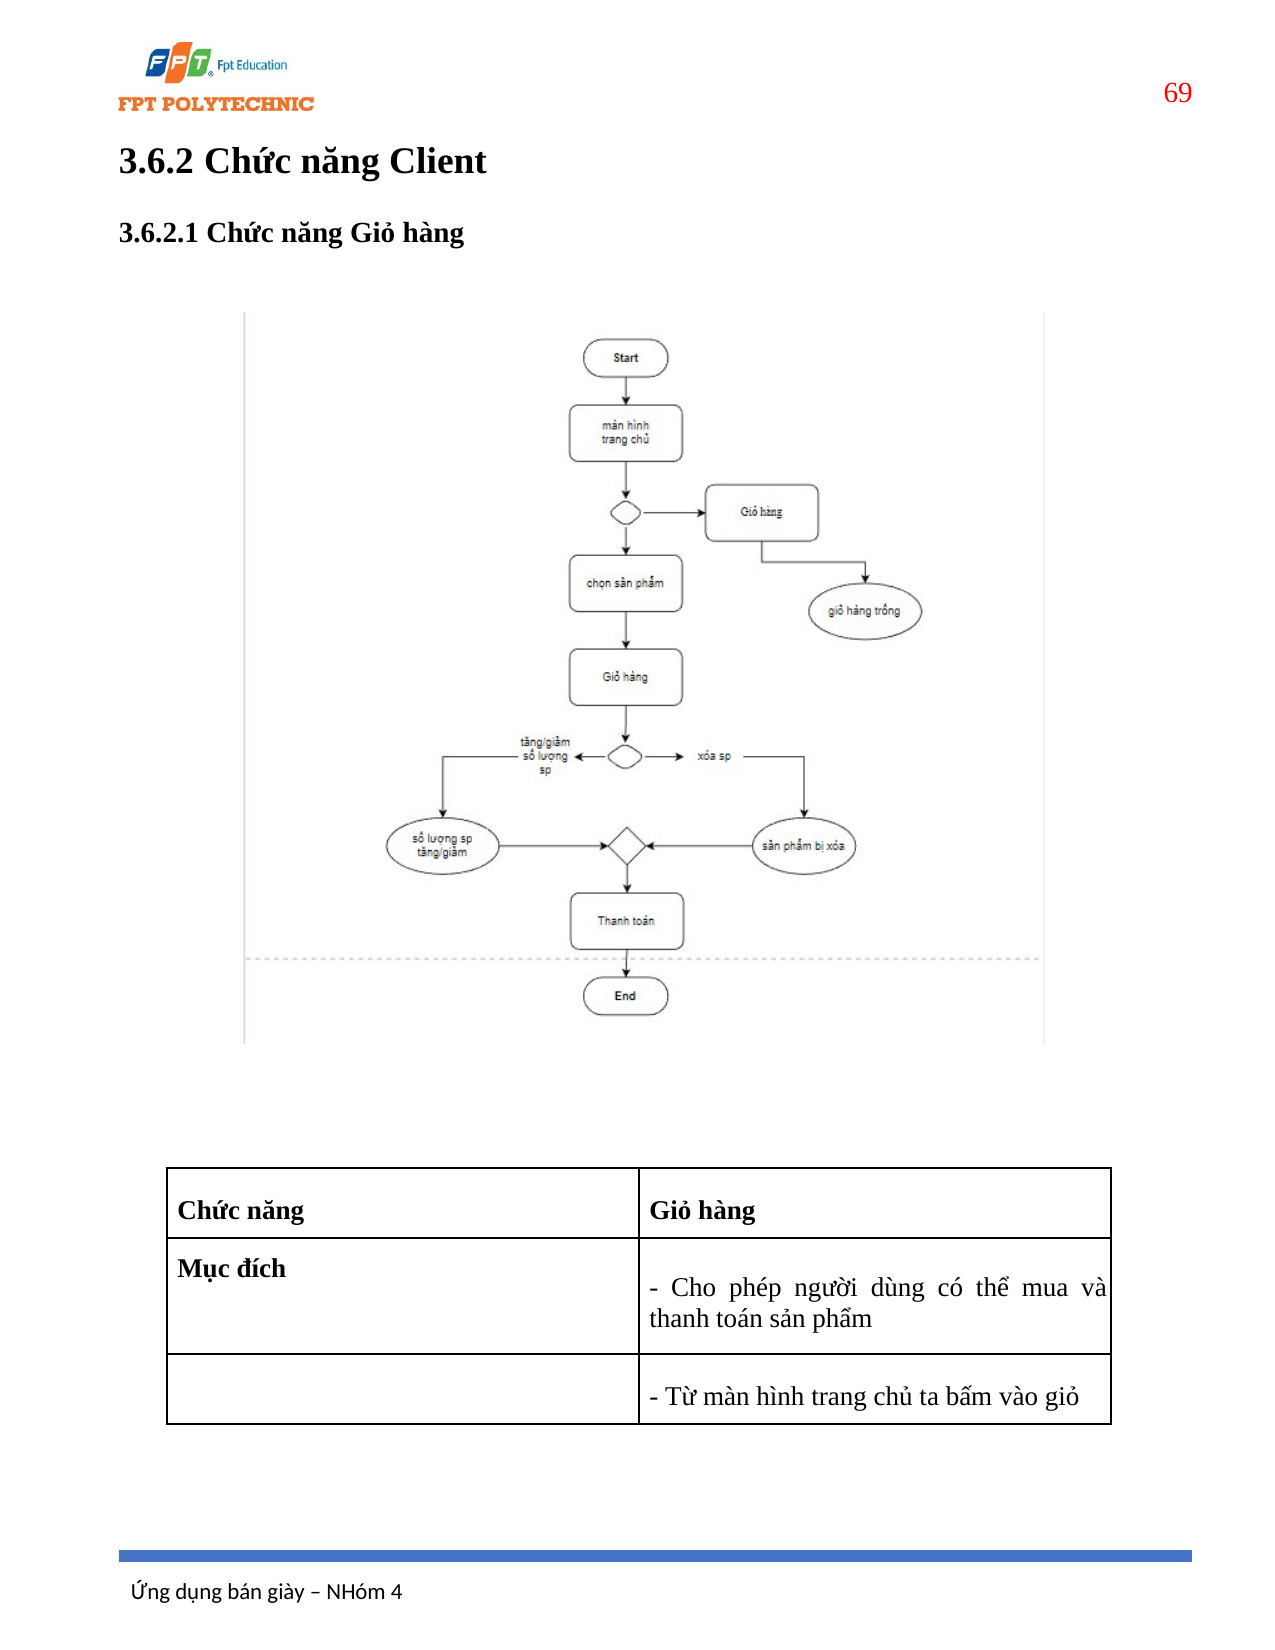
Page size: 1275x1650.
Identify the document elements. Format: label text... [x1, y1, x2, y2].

table_cell [168, 1355, 638, 1423]
table_cell - Từ màn hình trang chủ ta bấm vào giỏ [640, 1355, 1110, 1423]
subtitle 3.6.2 Chức năng Client [118, 139, 1186, 182]
table_cell - Cho phép người dùng có thể mua và thanh toán sản phẩm [640, 1239, 1110, 1353]
table_header Chức năng [168, 1169, 638, 1237]
table_cell Mục đích [168, 1239, 638, 1353]
picture [118, 42, 316, 111]
table_header Giỏ hàng [640, 1169, 1110, 1237]
picture [243, 312, 1045, 1044]
subtitle 3.6.2.1 Chức năng Giỏ hàng [118, 215, 1192, 249]
